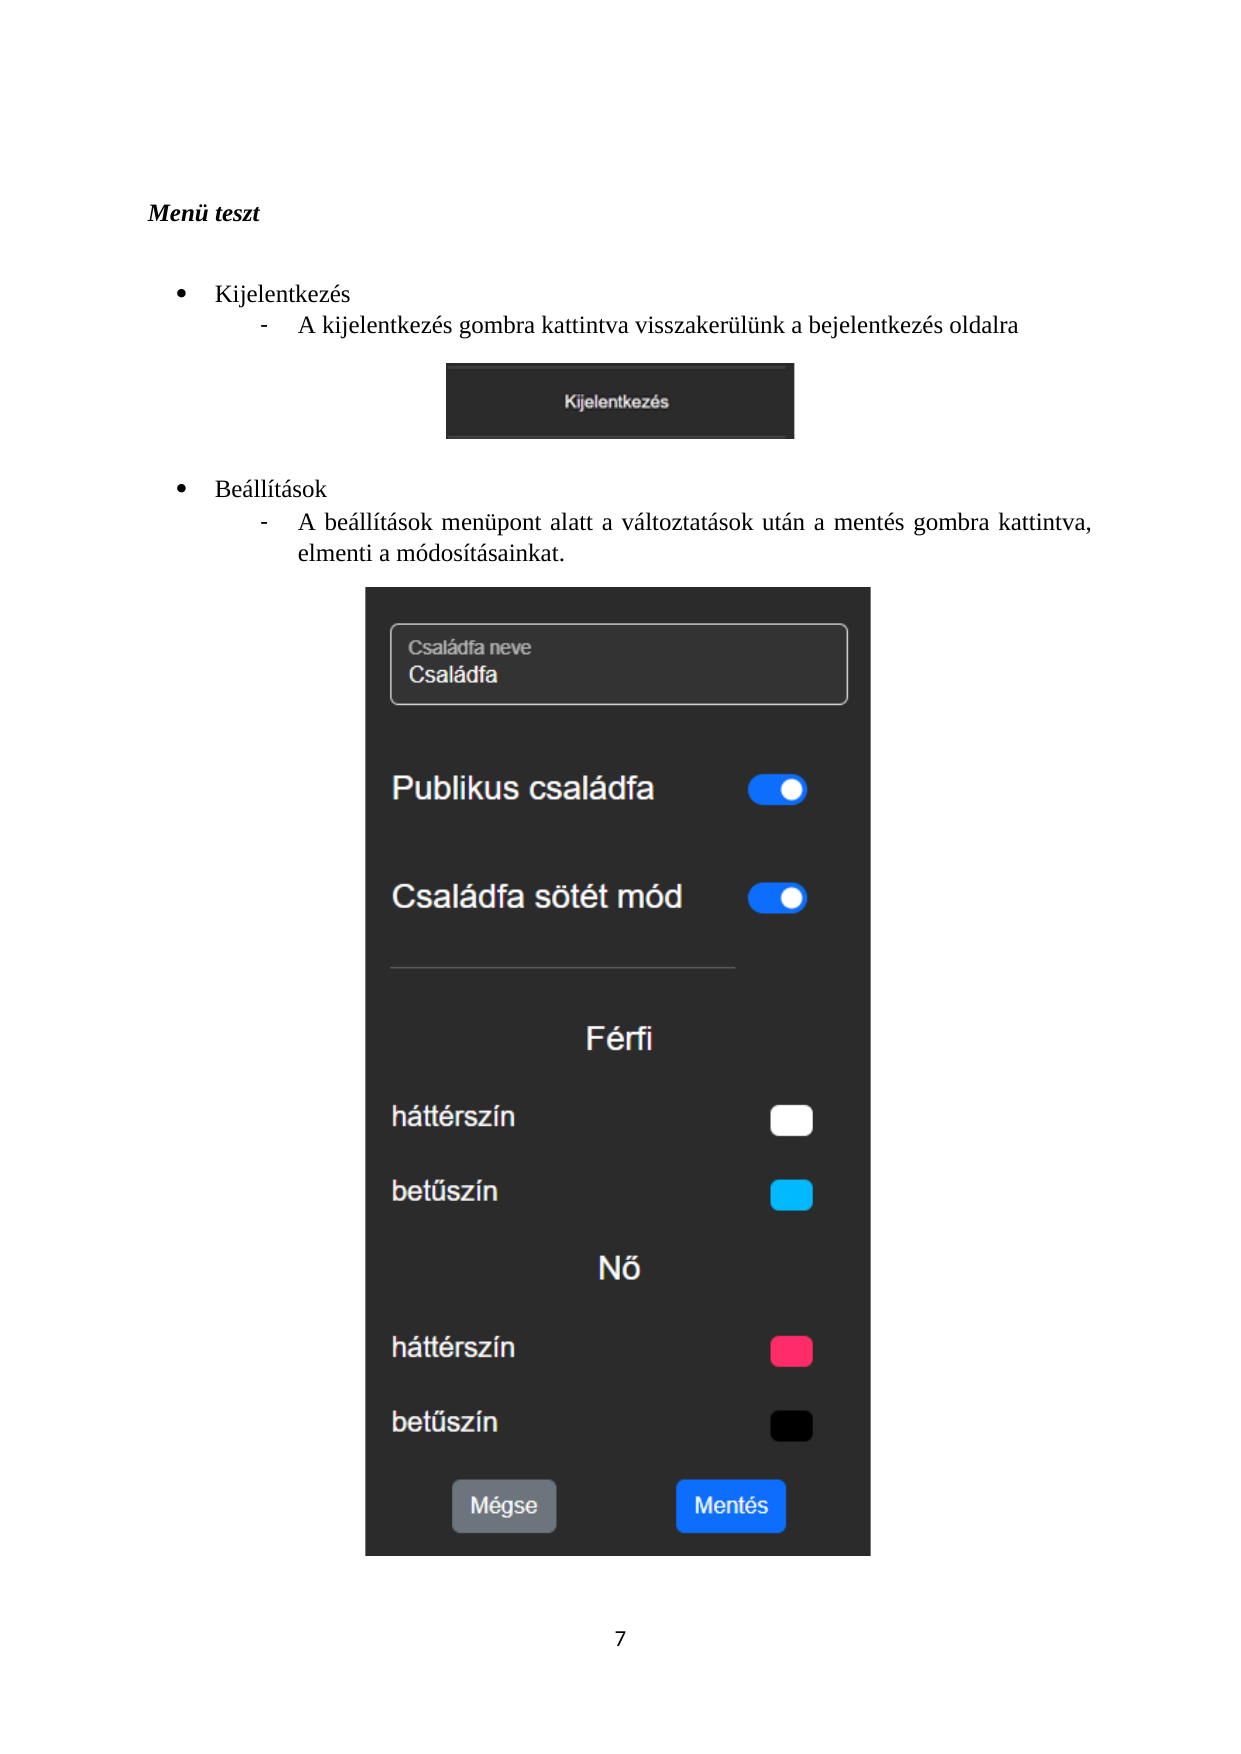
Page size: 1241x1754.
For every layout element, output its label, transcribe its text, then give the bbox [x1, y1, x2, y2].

list Kijelentkezés [177, 279, 1093, 307]
list A beállítások menüpont alatt a változtatások után a mentés gombra kattintva, elmenti a módosításainkat. [260, 506, 1093, 567]
subtitle Menü teszt [148, 198, 1093, 226]
list Beállítások [177, 474, 1093, 503]
picture [365, 587, 871, 1557]
picture [446, 363, 795, 439]
list A kijelentkezés gombra kattintva visszakerülünk a bejelentkezés oldalra [260, 310, 1093, 340]
